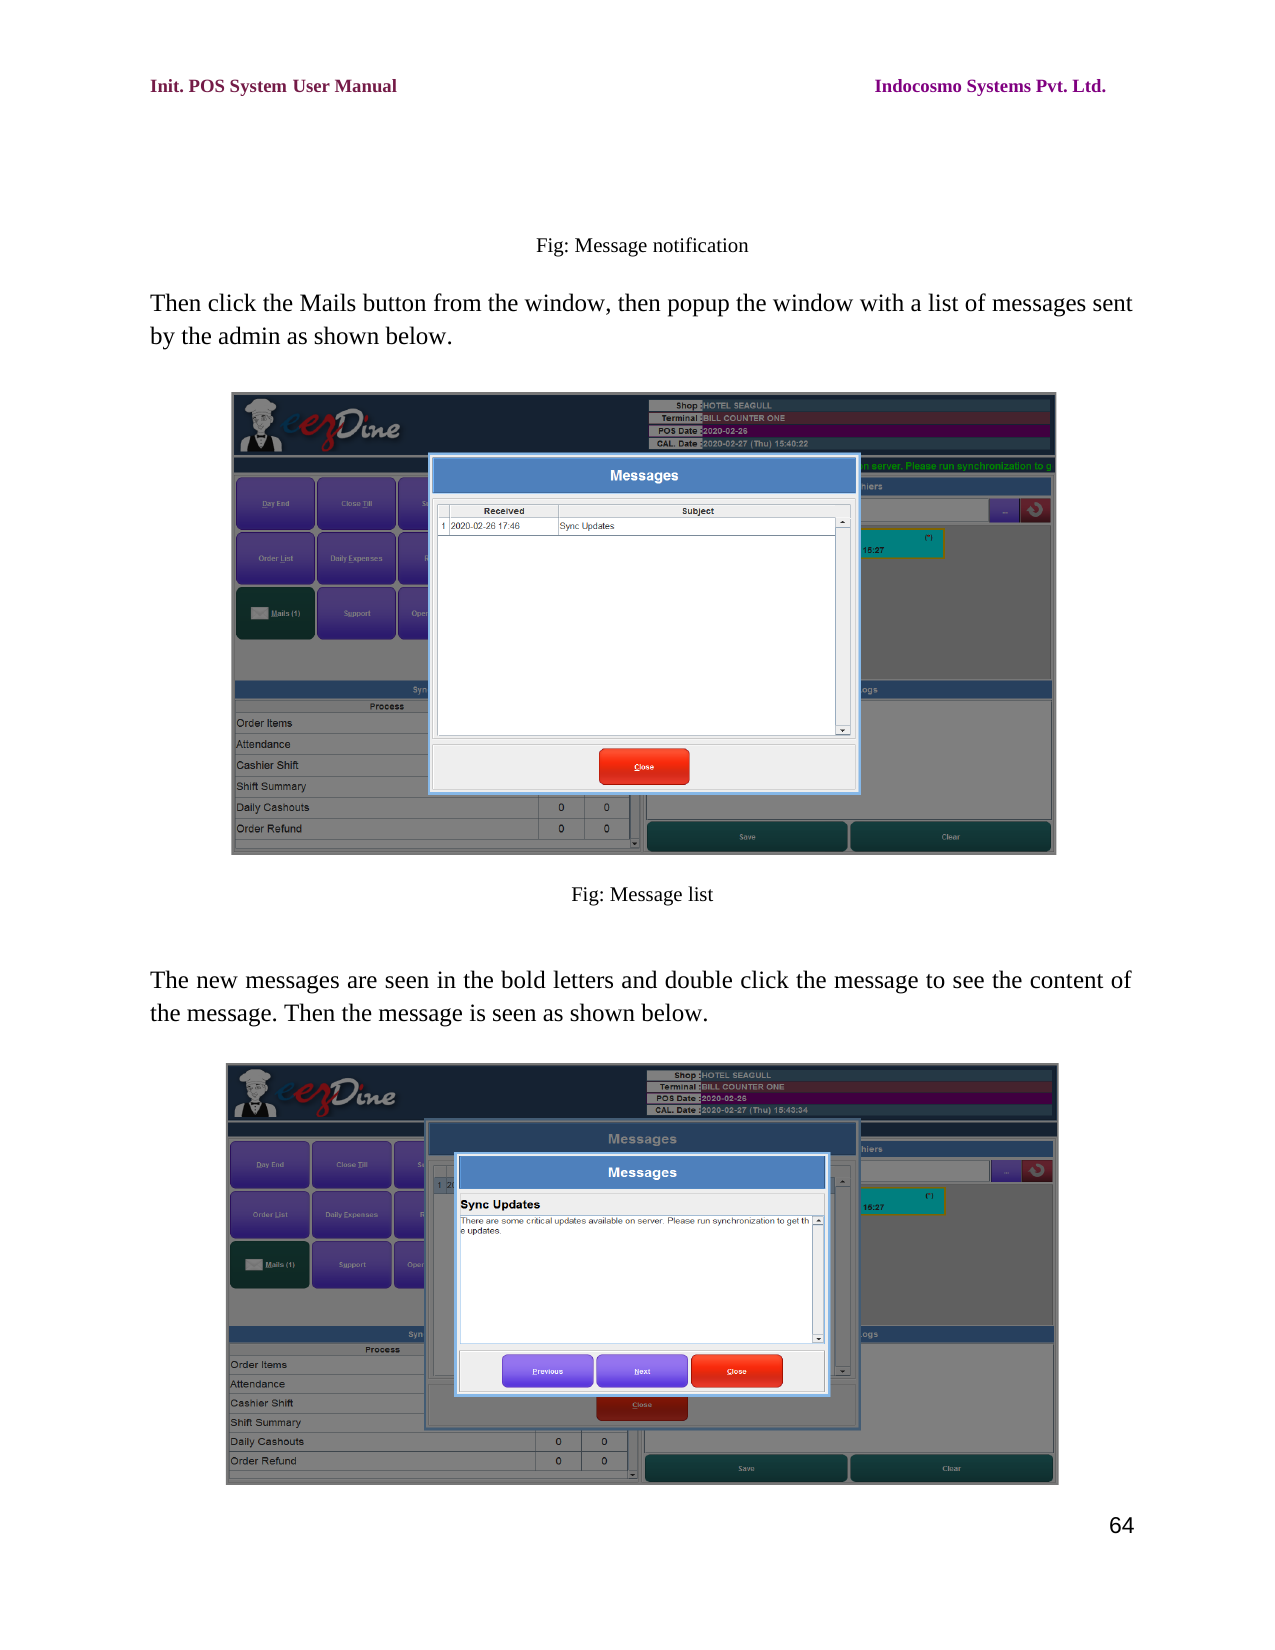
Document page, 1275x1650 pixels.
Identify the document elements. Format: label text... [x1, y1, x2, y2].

picture [225, 1063, 1059, 1485]
text Fig: Message list [150, 882, 1134, 906]
picture [231, 392, 1057, 855]
text Then click the Mails button from the window, then popup the window with a list of messages sent by the admin as shown below. [150, 288, 1134, 349]
text The new messages are seen in the bold letters and double click the message to see the content of the message. Then the message is seen as shown below. [150, 965, 1134, 1027]
text Fig: Message notification [150, 232, 1134, 257]
